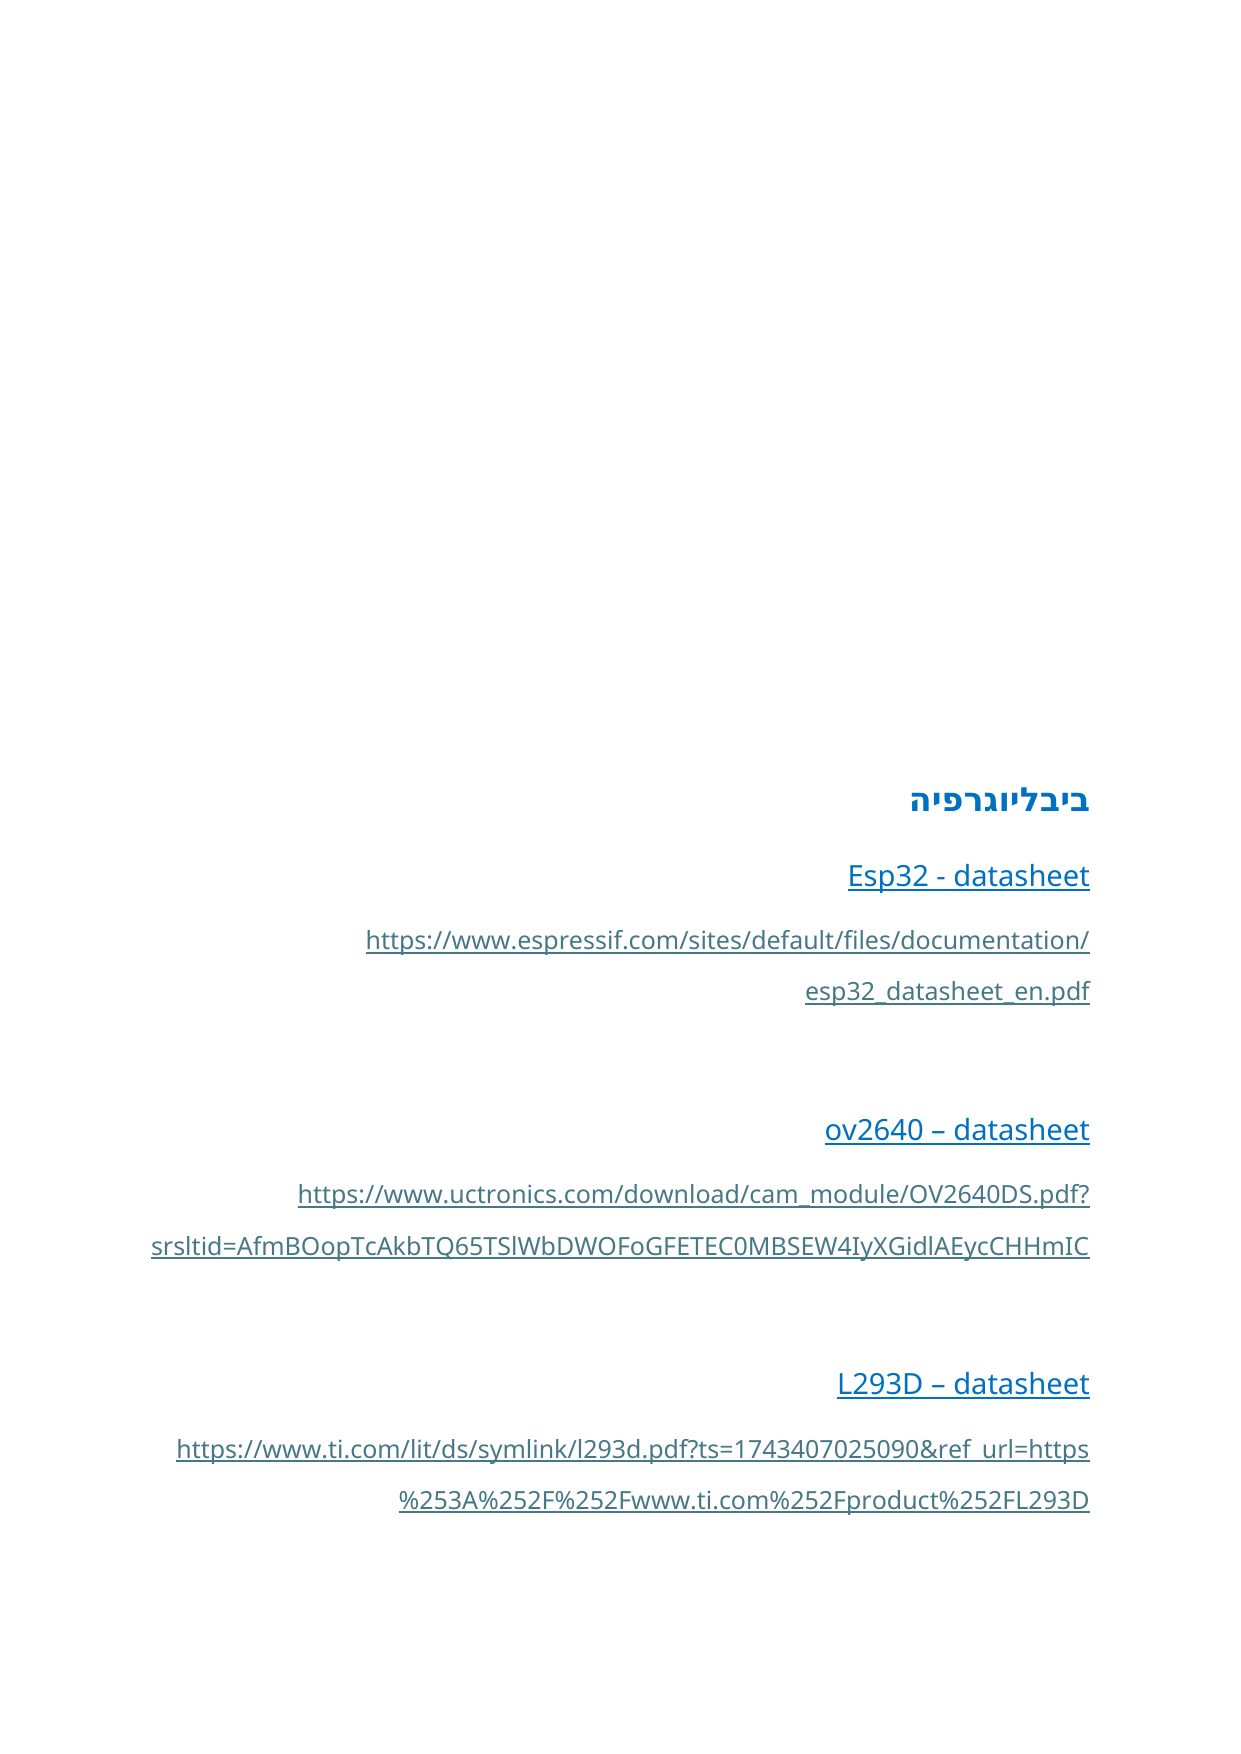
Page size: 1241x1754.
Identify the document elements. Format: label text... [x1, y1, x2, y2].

text https://www.ti.com/lit/ds/symlink/l293d.pdf?ts=1743407025090&ref_url=https%253A%252F%252Fwww.ti.com%252Fproduct%252FL293D [150, 1431, 1090, 1517]
subtitle ov2640 – datasheet [150, 1109, 1090, 1149]
subtitle Esp32 - datasheet [150, 855, 1090, 895]
subtitle L293D – datasheet [150, 1364, 1090, 1403]
text https://www.uctronics.com/download/cam_module/OV2640DS.pdf?srsltid=AfmBOopTcAkbTQ65TSlWbDWOFoGFETEC0MBSEW4IyXGidlAEycCHHmIC [150, 1177, 1090, 1262]
text https://www.espressif.com/sites/default/files/documentation/esp32_datasheet_en.pdf [150, 923, 1090, 1008]
subtitle ביבליוגרפיה [150, 780, 1090, 819]
